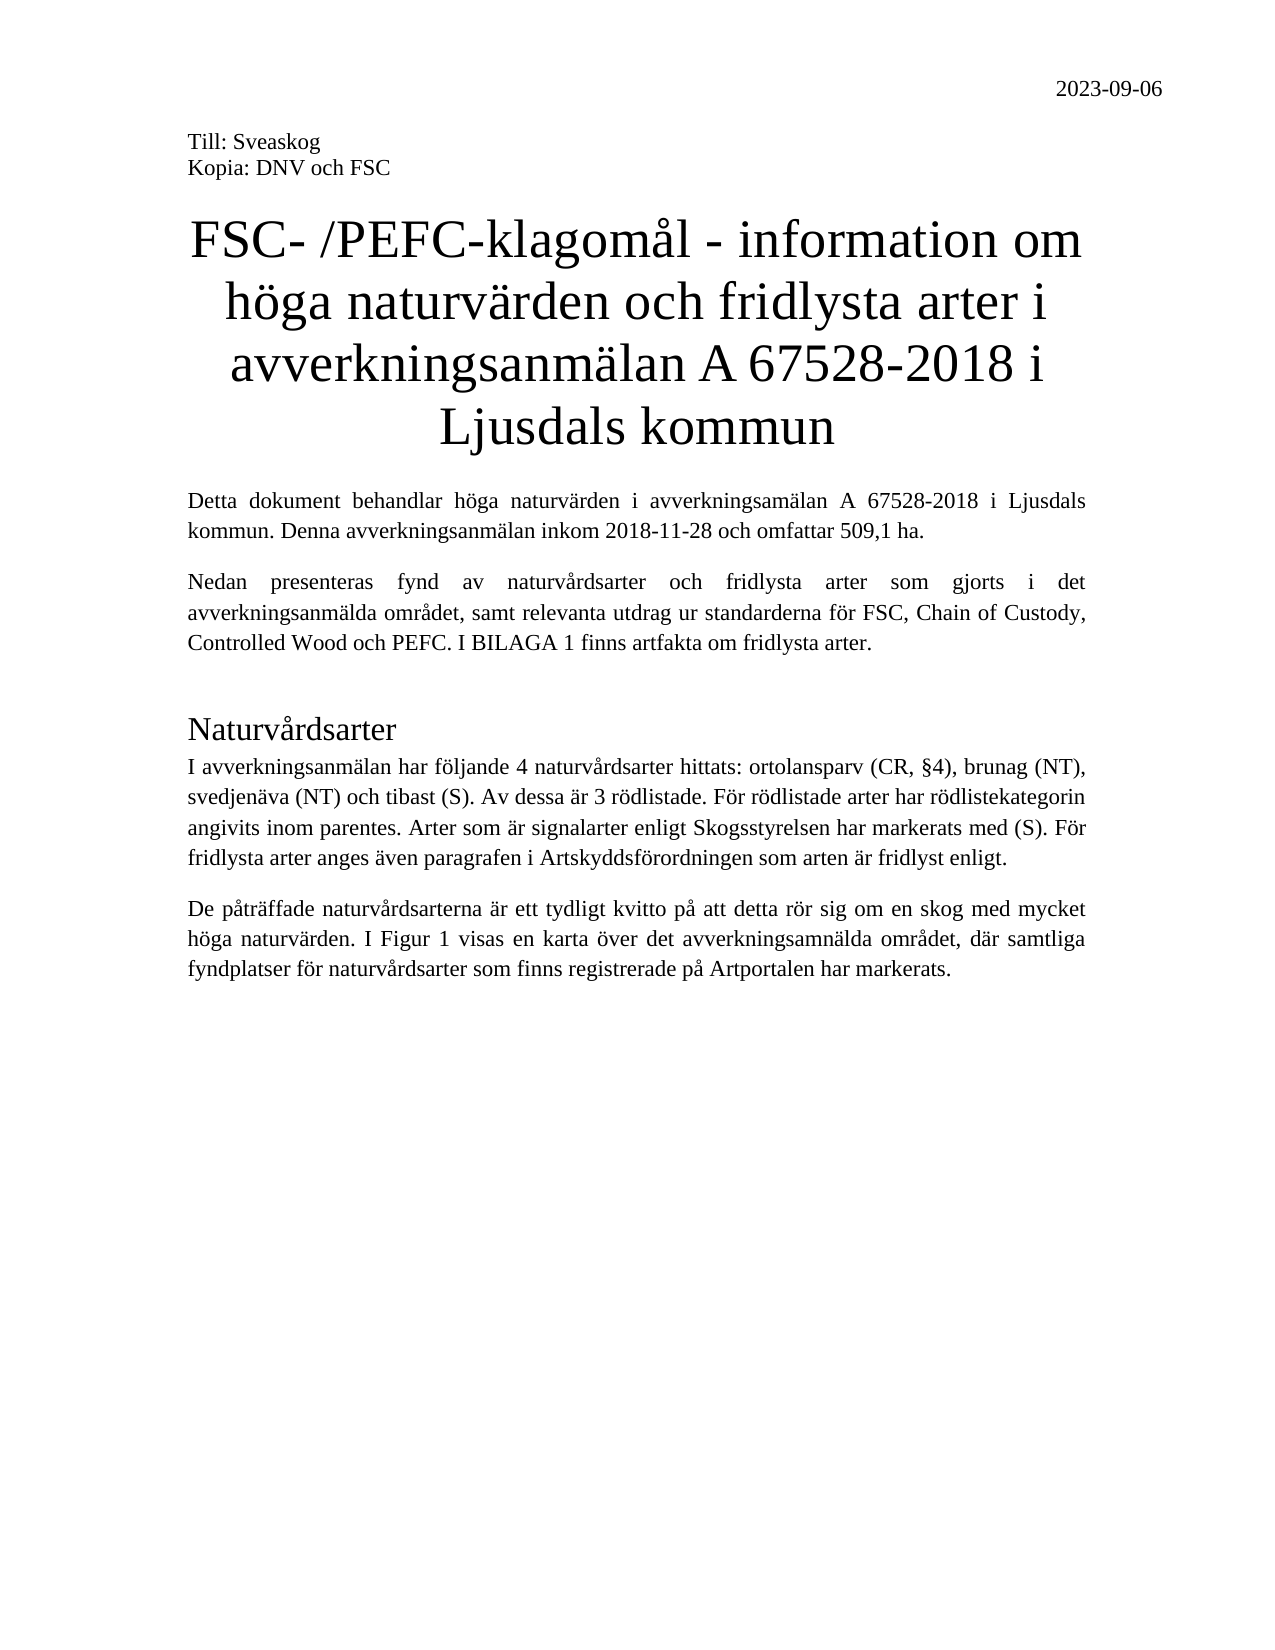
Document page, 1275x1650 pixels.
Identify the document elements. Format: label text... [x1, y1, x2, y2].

subtitle Naturvårdsarter [187, 709, 1087, 747]
title FSC- /PEFC-klagomål - information om höga naturvärden och fridlysta arter i avverkningsanmälan A 67528-2018 i Ljusdals kommun [187, 207, 1087, 456]
text I avverkningsanmälan har följande 4 naturvårdsarter hittats: ortolansparv (CR, §4), brunag (NT), svedjenäva (NT) och tibast (S). Av dessa är 3 rödlistade. För rödlistade arter har rödlistekategorin angivits inom parentes. Arter som är signalarter enligt Skogsstyrelsen har markerats med (S). För fridlysta arter anges även paragrafen i Artskyddsförordningen som arten är fridlyst enligt. [187, 753, 1087, 870]
text De påträffade naturvårdsarterna är ett tydligt kvitto på att detta rör sig om en skog med mycket höga naturvärden. I Figur 1 visas en karta över det avverkningsamnälda området, där samtliga fyndplatser för naturvårdsarter som finns registrerade på Artportalen har markerats. [187, 895, 1087, 982]
text Nedan presenteras fynd av naturvårdsarter och fridlysta arter som gjorts i det avverkningsanmälda området, samt relevanta utdrag ur standarderna för FSC, Chain of Custody, Controlled Wood och PEFC. I BILAGA 1 finns artfakta om fridlysta arter. [187, 568, 1087, 655]
text Detta dokument behandlar höga naturvärden i avverkningsamälan A 67528-2018 i Ljusdals kommun. Denna avverkningsanmälan inkom 2018-11-28 och omfattar 509,1 ha. [187, 487, 1087, 544]
